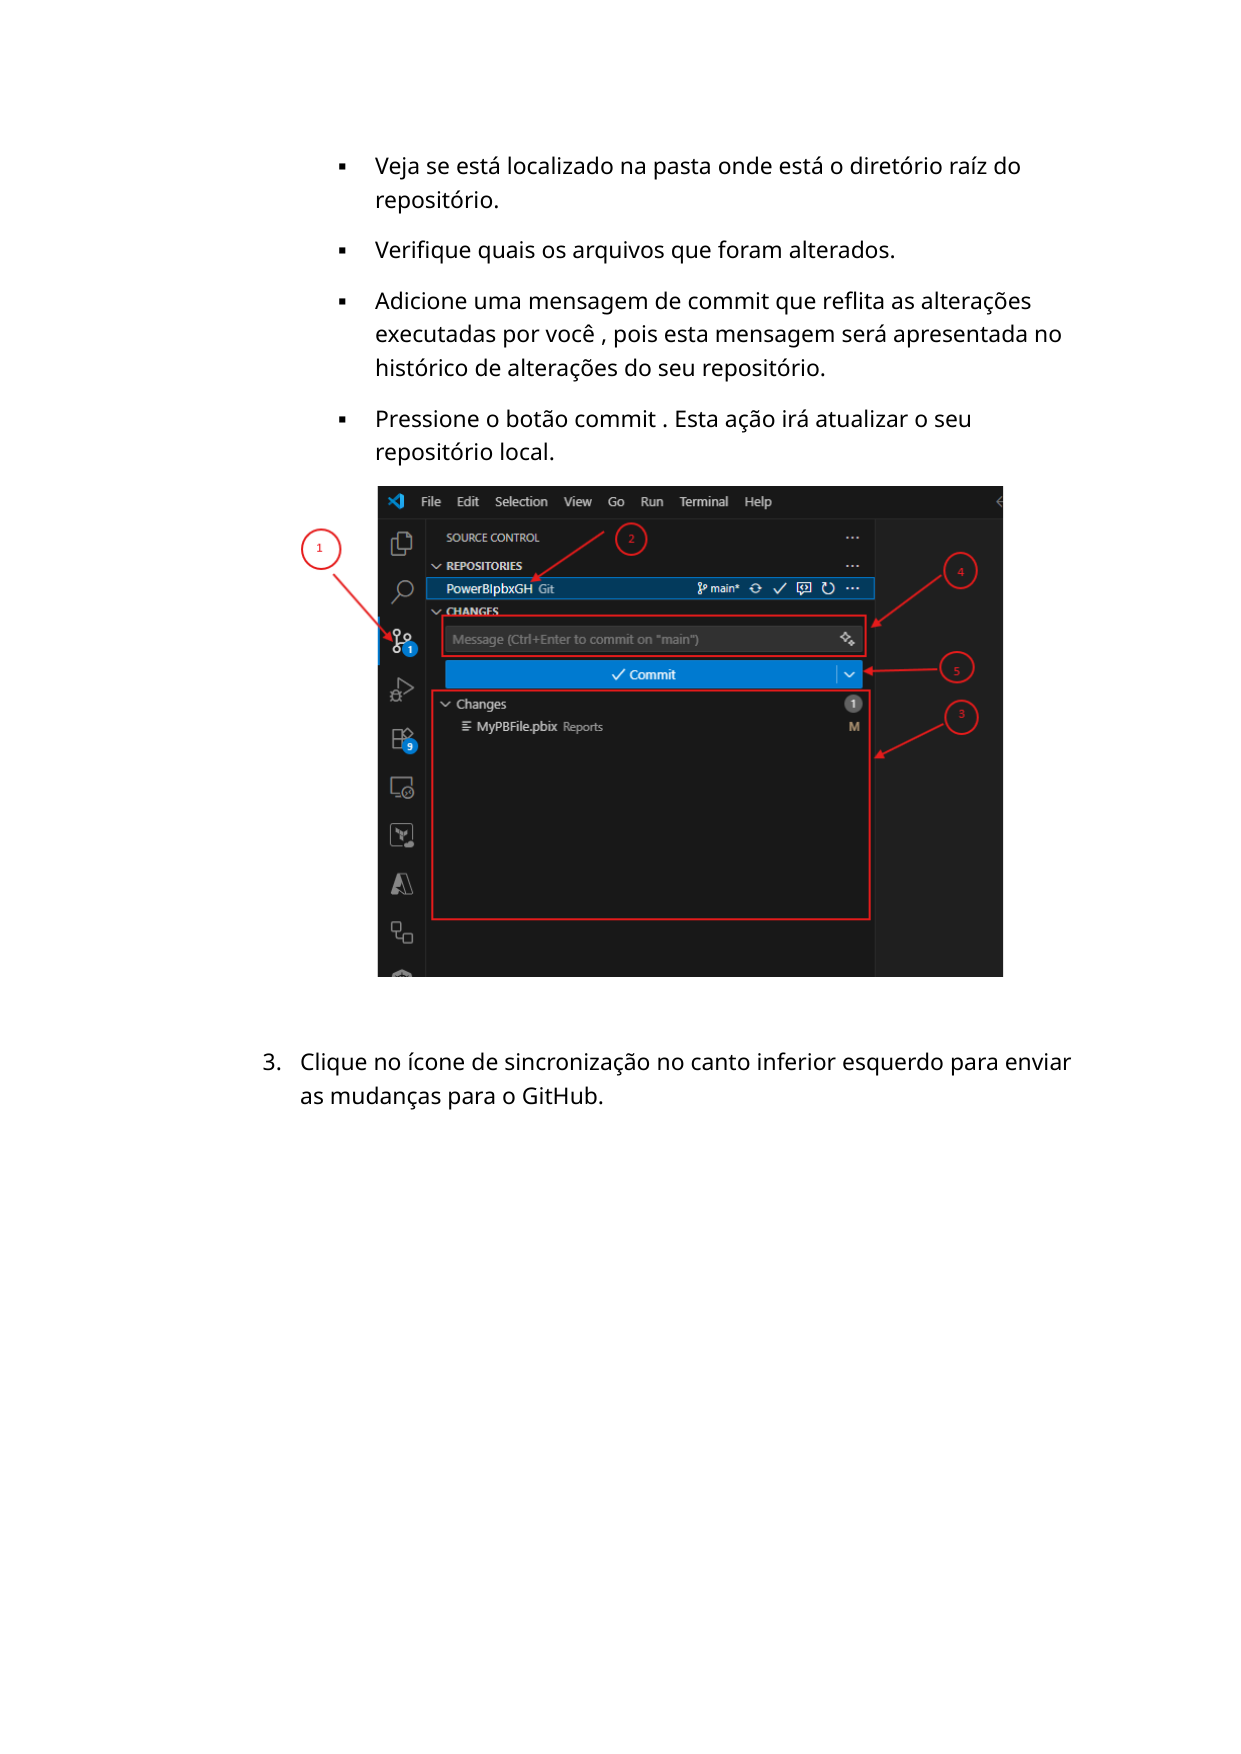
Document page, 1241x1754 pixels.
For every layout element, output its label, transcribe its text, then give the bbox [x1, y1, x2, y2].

list Pressione o botão commit . Esta ação irá atualizar o seu repositório local. [337, 402, 1090, 467]
list Veja se está localizado na pasta onde está o diretório raíz do repositório. [337, 150, 1090, 215]
picture [300, 486, 1004, 977]
list Clique no ícone de sincronização no canto inferior esquerdo para enviar as mudanças para o GitHub. [262, 1046, 1090, 1111]
list Verifique quais os arquivos que foram alterados. [337, 234, 1090, 265]
list Adicione uma mensagem de commit que reflita as alterações executadas por você , pois esta mensagem será apresentada no histórico de alterações do seu repositório. [337, 284, 1090, 383]
